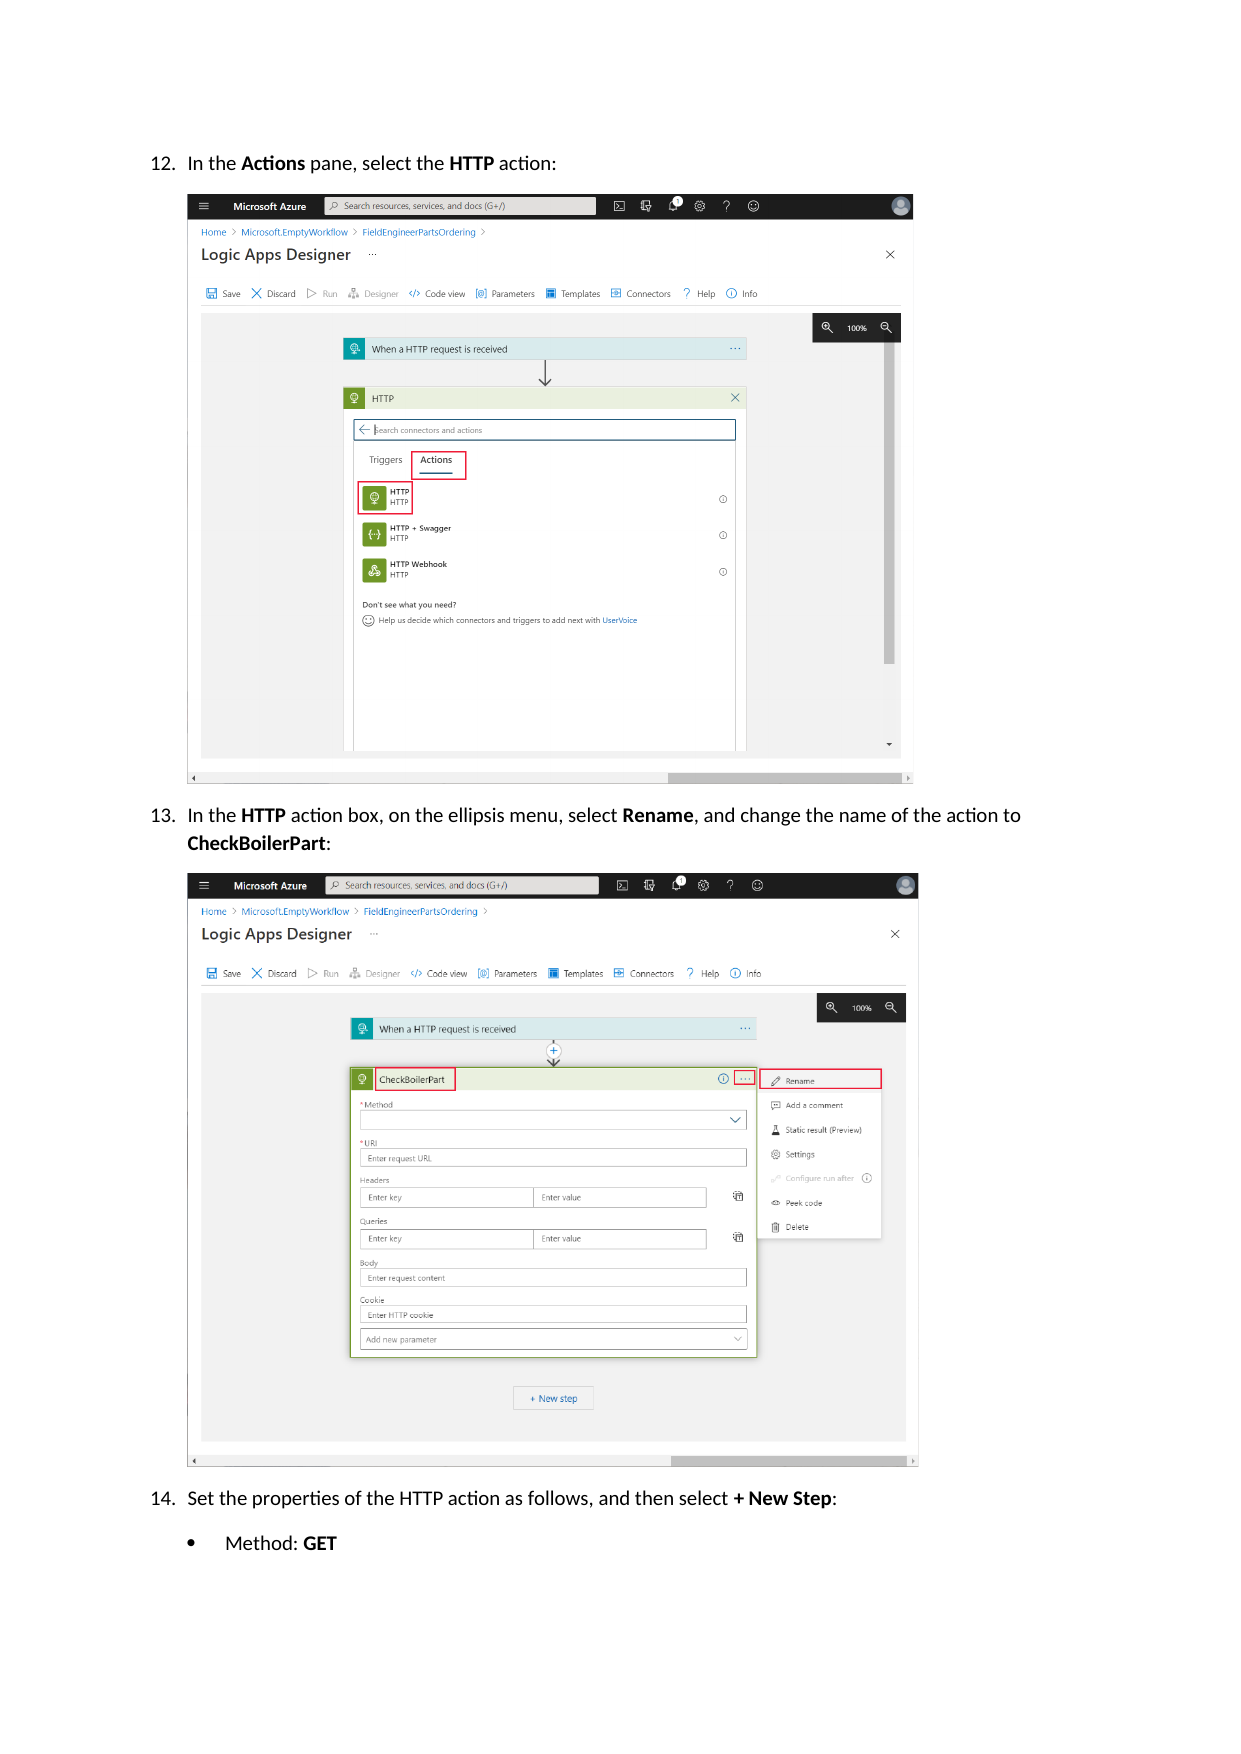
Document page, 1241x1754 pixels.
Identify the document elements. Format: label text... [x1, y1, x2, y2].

picture [187, 873, 919, 1467]
list Set the properties of the HTTP action as follows, and then select + New Step: [150, 1486, 1090, 1511]
list Method: GET [187, 1530, 1090, 1555]
list In the Actions pane, select the HTTP action: [150, 150, 1090, 175]
list In the HTTP action box, on the ellipsis menu, select Rename, and change the name of the action to CheckBoilerPart: [150, 802, 1090, 855]
picture [187, 194, 914, 784]
